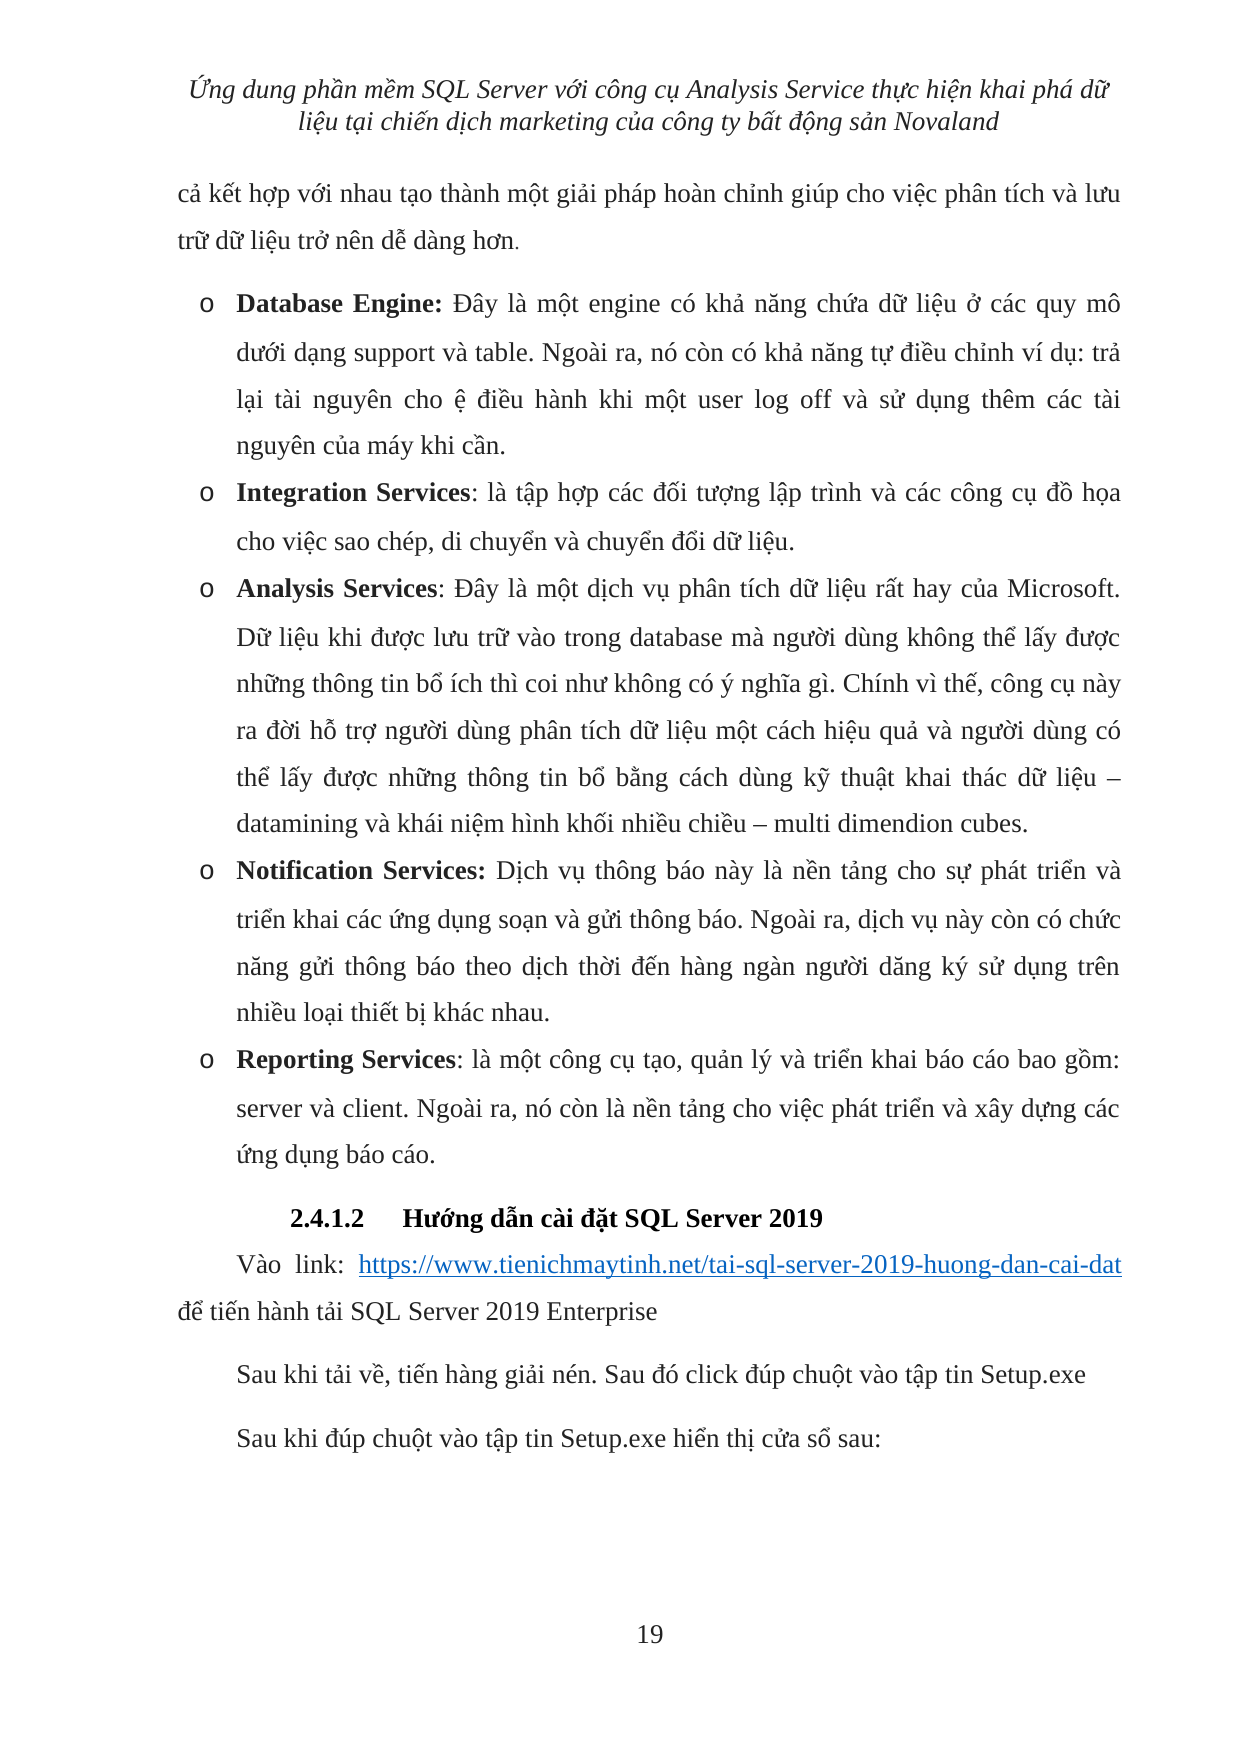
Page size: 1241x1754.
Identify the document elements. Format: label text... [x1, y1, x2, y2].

list Reporting Services: là một công cụ tạo, quản lý và triển khai báo cáo bao gồm: server và client. Ngoài ra, nó còn là nền tảng cho việc phát triển và xây dựng các ứng dụng báo cáo. [199, 1043, 1122, 1170]
text Sau khi tải về, tiến hàng giải nén. Sau đó click đúp chuột vào tập tin Setup.exe [177, 1359, 1122, 1390]
list Notification Services: Dịch vụ thông báo này là nền tảng cho sự phát triển và triển khai các ứng dụng soạn và gửi thông báo. Ngoài ra, dịch vụ này còn có chức năng gửi thông báo theo dịch thời đến hàng ngàn người dăng ký sử dụng trên nhiều loại thiết bị khác nhau. [199, 854, 1122, 1027]
list Integration Services: là tập hợp các đối tượng lập trình và các công cụ đồ họa cho việc sao chép, di chuyển và chuyển đổi dữ liệu. [199, 476, 1122, 556]
subtitle Hướng dẫn cài đặt SQL Server 2019 [290, 1202, 1122, 1233]
text Sau khi đúp chuột vào tập tin Setup.exe hiển thị cửa sổ sau: [177, 1422, 1122, 1453]
list Database Engine: Đây là một engine có khả năng chứa dữ liệu ở các quy mô dưới dạng support và table. Ngoài ra, nó còn có khả năng tự điều chỉnh ví dụ: trả lại tài nguyên cho ệ điều hành khi một user log off và sử dụng thêm các tài nguyên của máy khi cần. [199, 287, 1122, 461]
list Analysis Services: Đây là một dịch vụ phân tích dữ liệu rất hay của Microsoft. Dữ liệu khi được lưu trữ vào trong database mà người dùng không thể lấy được những thông tin bổ ích thì coi như không có ý nghĩa gì. Chính vì thế, công cụ này ra đời hỗ trợ người dùng phân tích dữ liệu một cách hiệu quả và người dùng có thể lấy được những thông tin bổ bằng cách dùng kỹ thuật khai thác dữ liệu – datamining và khái niệm hình khối nhiều chiều – multi dimendion cubes. [199, 572, 1122, 838]
text Vào link: https://www.tienichmaytinh.net/tai-sql-server-2019-huong-dan-cai-dat để tiến hành tải SQL Server 2019 Enterprise [177, 1249, 1122, 1326]
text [177, 177, 1122, 255]
